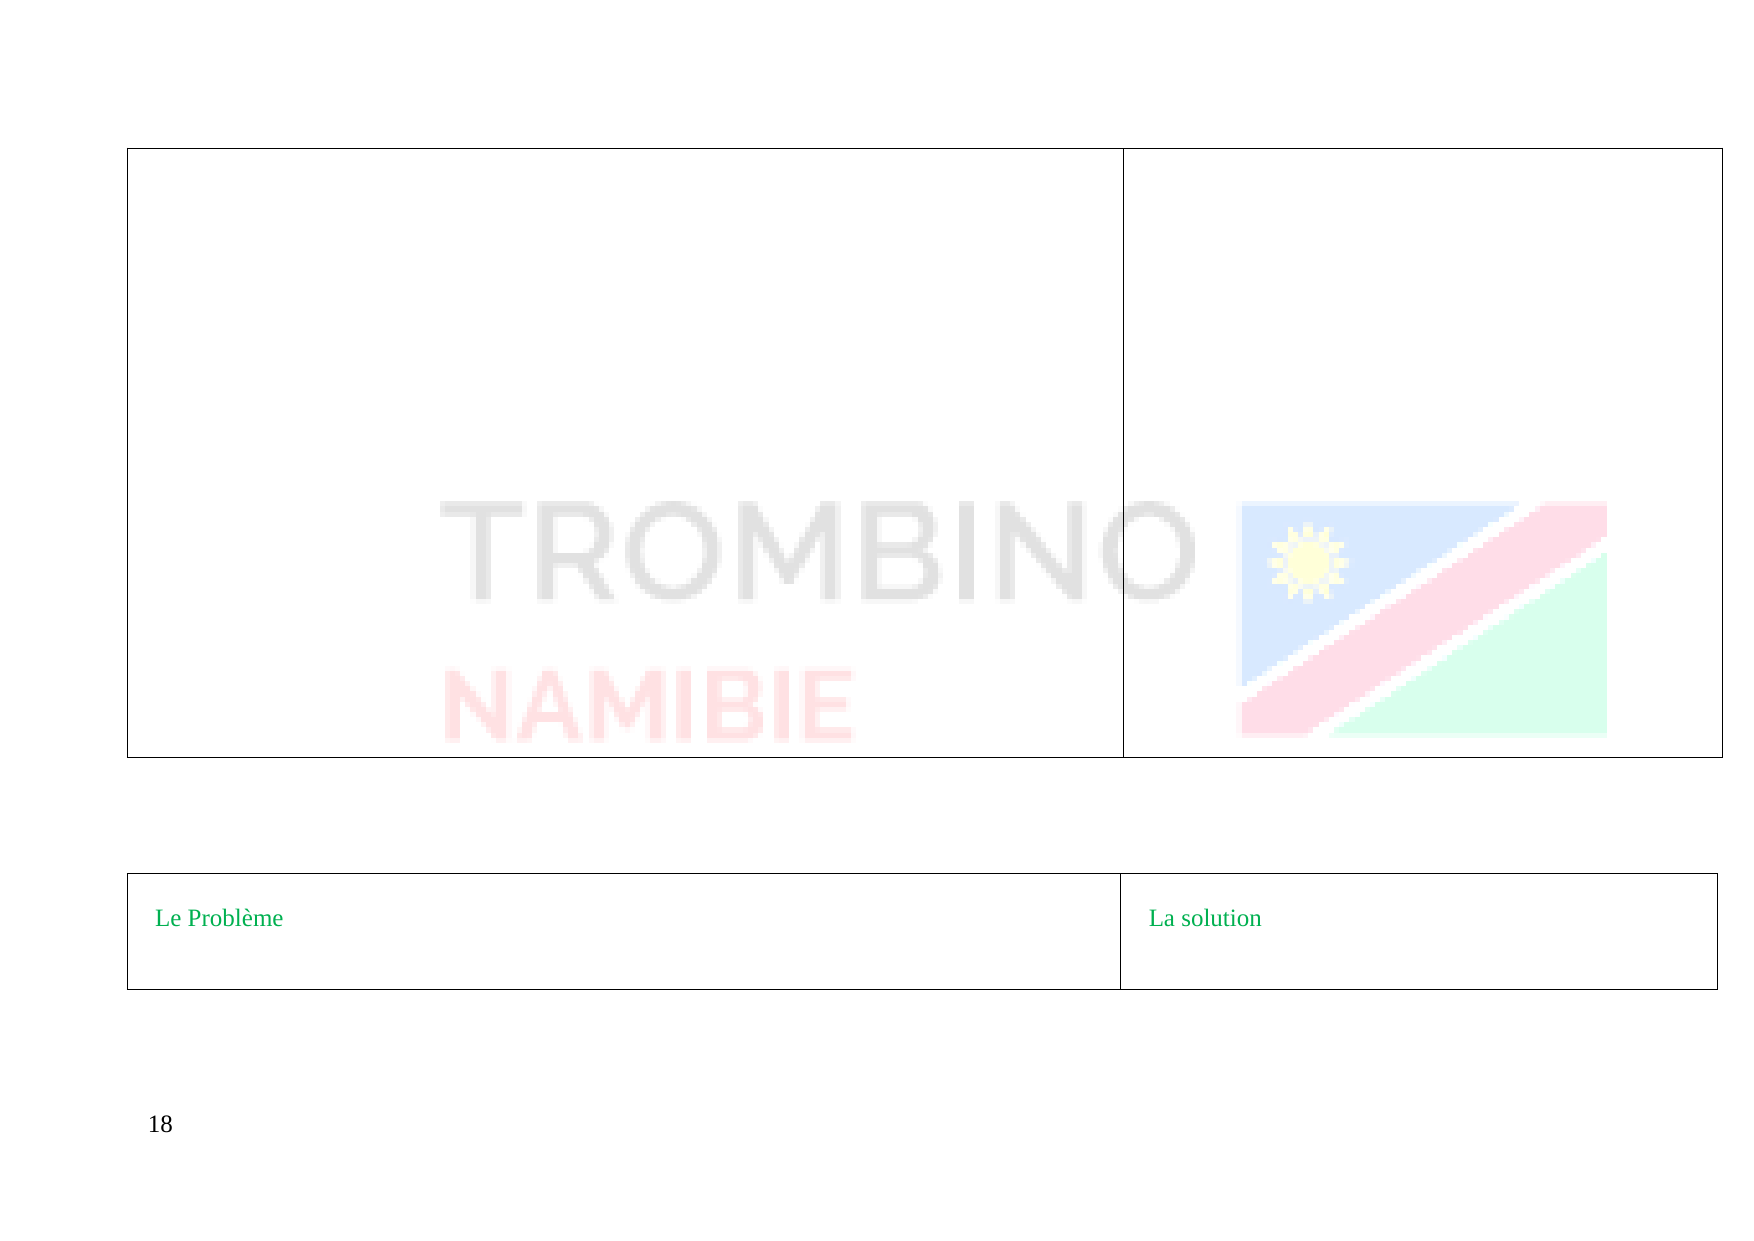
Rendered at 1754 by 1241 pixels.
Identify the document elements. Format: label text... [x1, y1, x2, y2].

table_header Le Problème [128, 874, 1120, 989]
table_cell [1124, 149, 1722, 757]
table_cell [128, 149, 1123, 757]
table_header La solution [1121, 874, 1717, 989]
